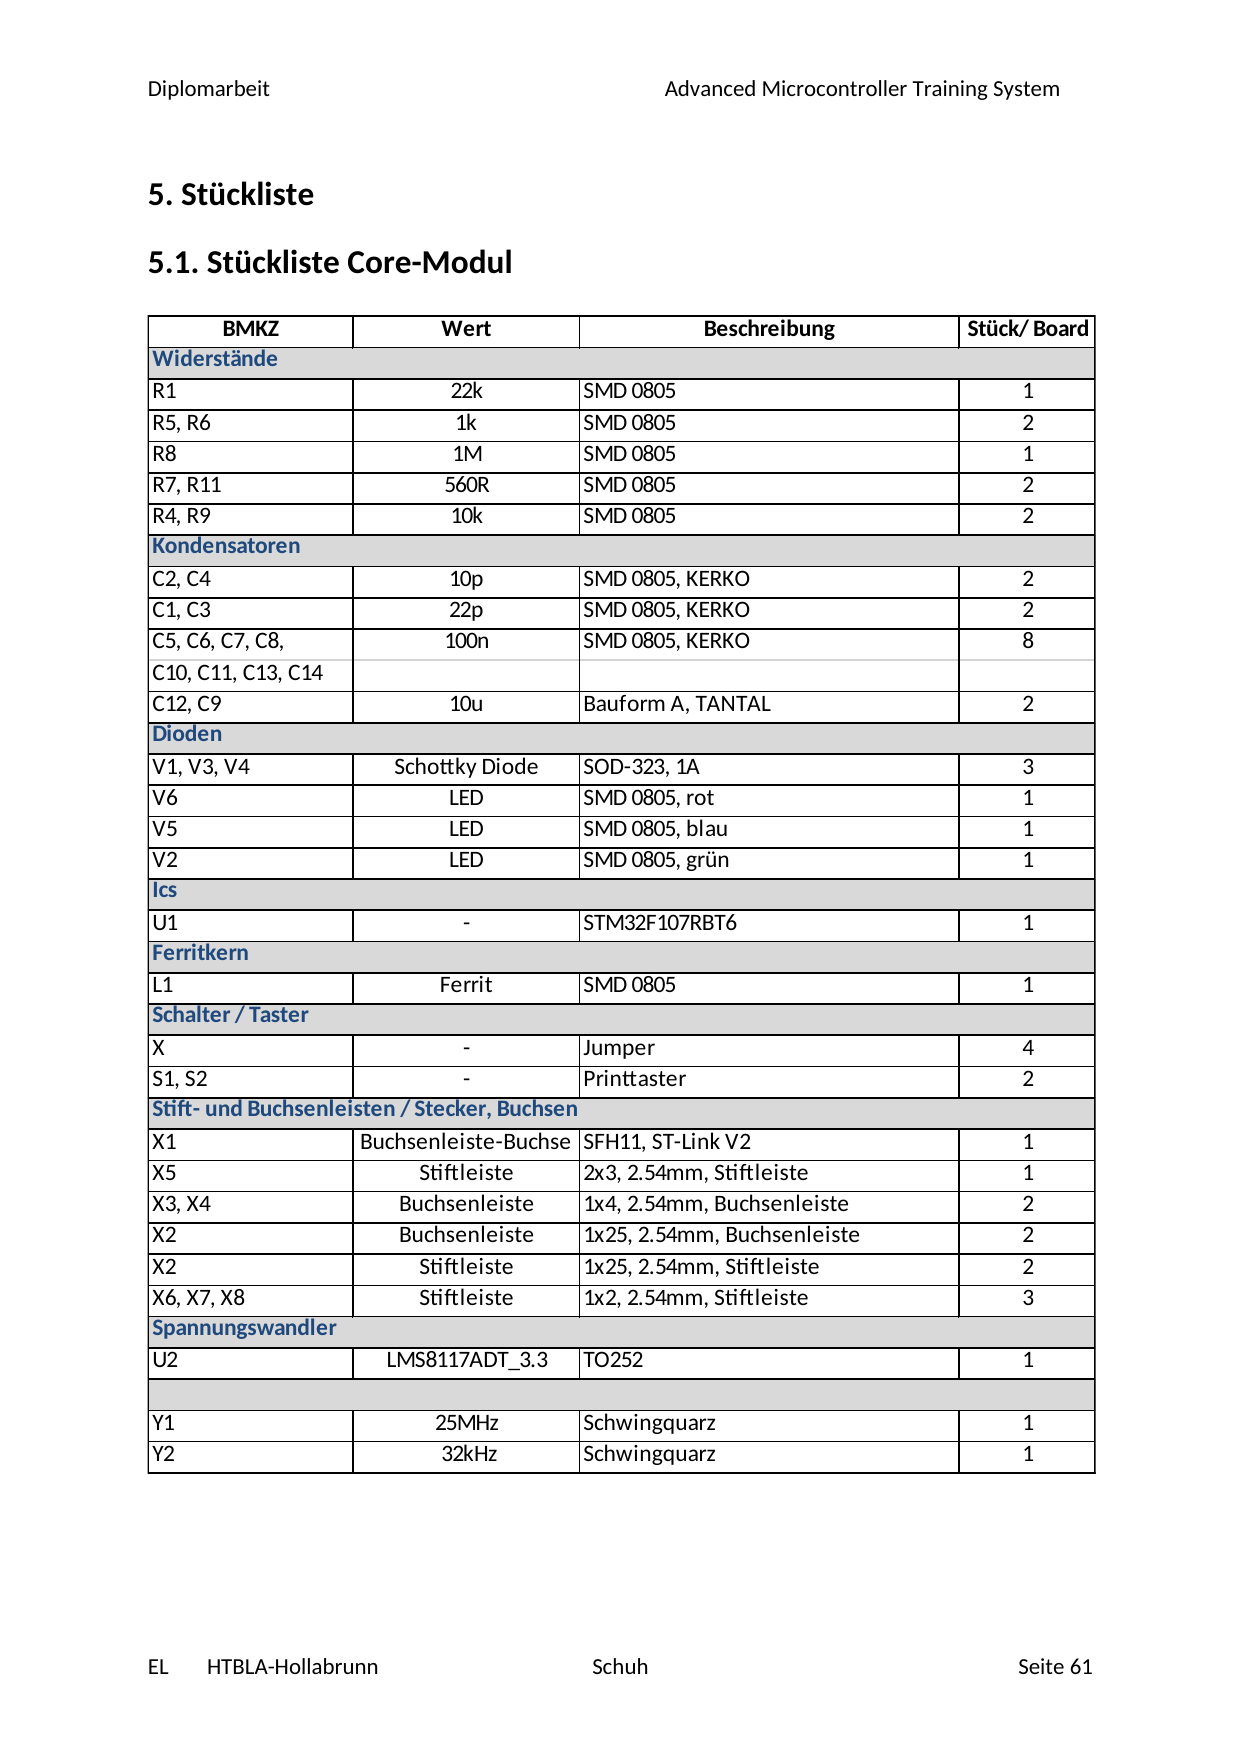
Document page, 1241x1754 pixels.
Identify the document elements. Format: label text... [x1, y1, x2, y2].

subtitle 5. Stückliste [148, 173, 1093, 213]
subtitle 5.1. Stückliste Core-Modul [148, 242, 1093, 282]
